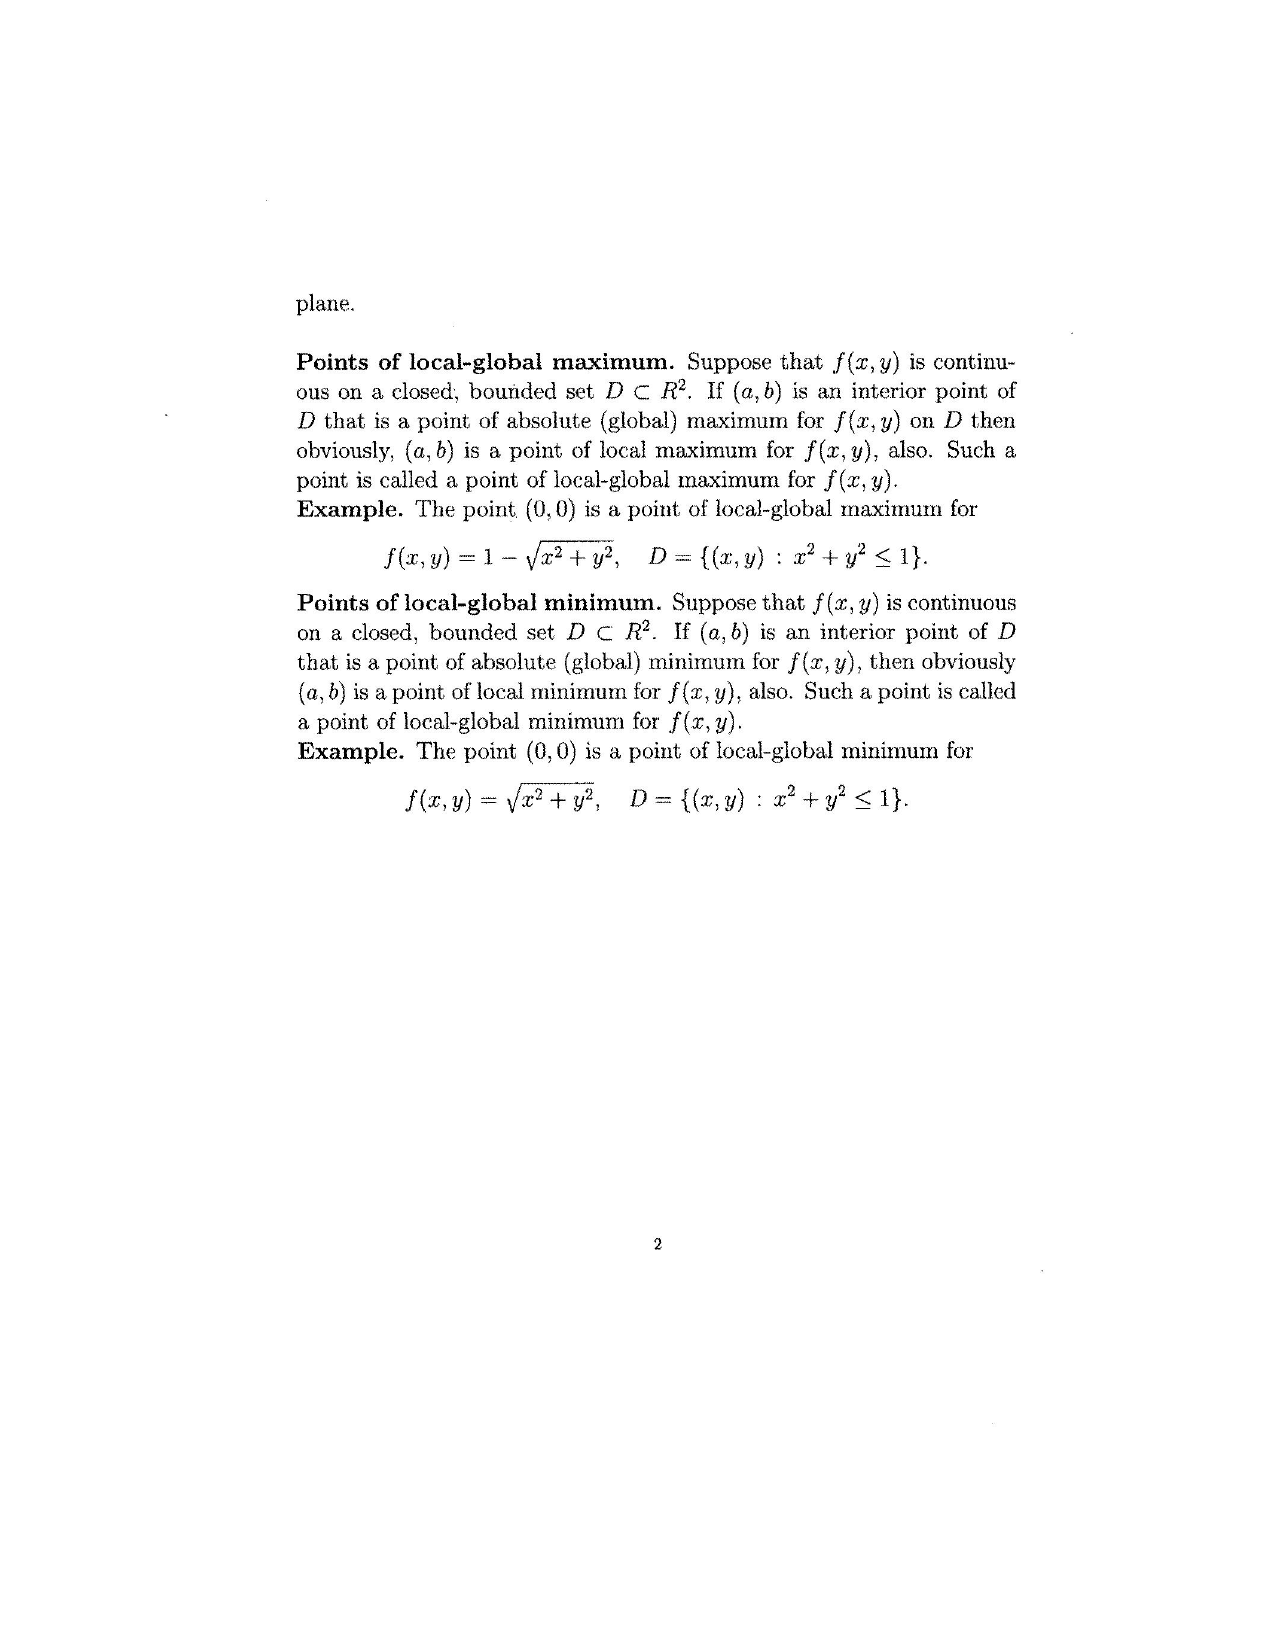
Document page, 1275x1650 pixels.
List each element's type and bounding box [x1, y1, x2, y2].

picture [150, 150, 1125, 1501]
